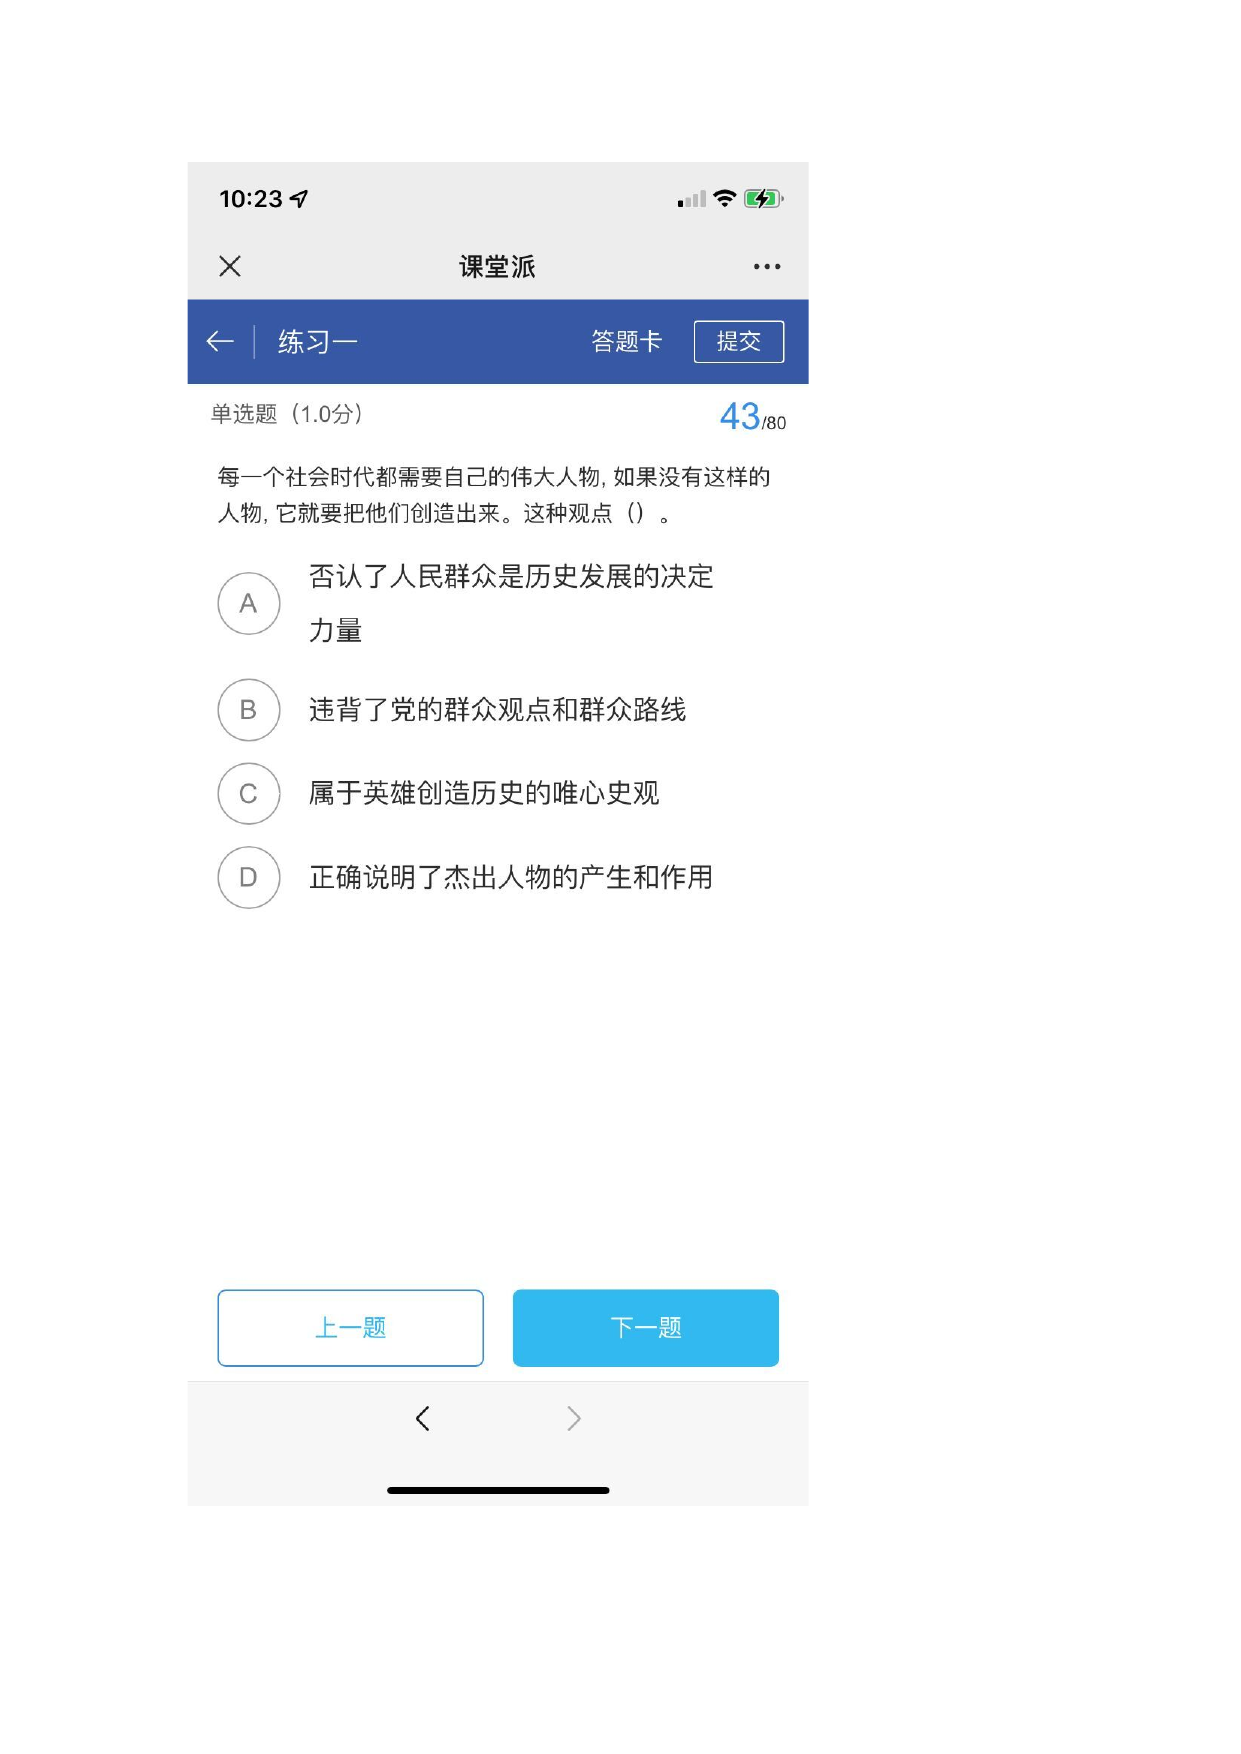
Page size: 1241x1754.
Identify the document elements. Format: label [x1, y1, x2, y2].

text [187, 162, 1053, 1527]
picture [187, 162, 809, 1506]
